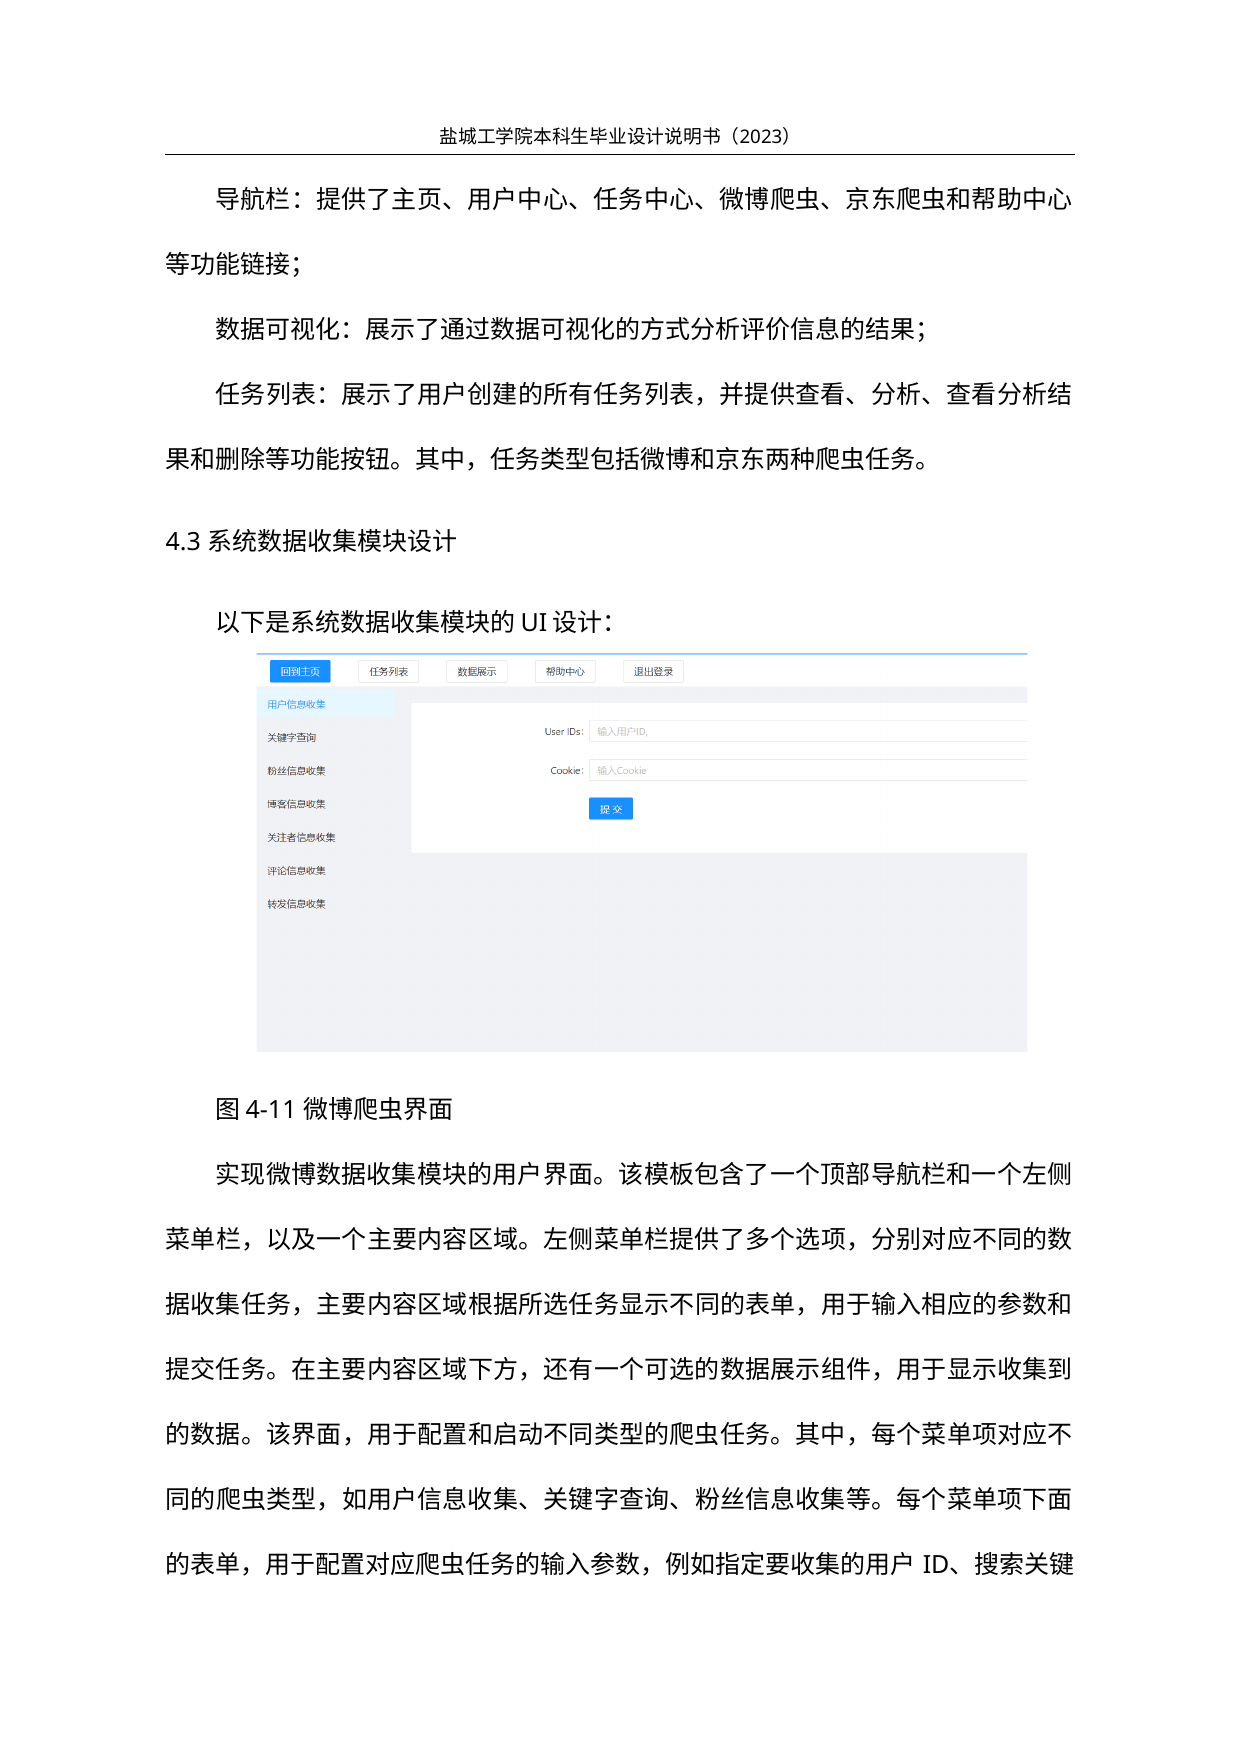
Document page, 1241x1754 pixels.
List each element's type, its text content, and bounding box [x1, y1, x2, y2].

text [165, 1141, 1075, 1596]
text 任务列表：展示了用户创建的所有任务列表，并提供查看、分析、查看分析结果和删除等功能按钮。其中，任务类型包括微博和京东两种爬虫任务。 [165, 361, 1075, 491]
text 导航栏：提供了主页、用户中心、任务中心、微博爬虫、京东爬虫和帮助中心等功能链接； [165, 166, 1075, 296]
picture [256, 653, 1028, 1052]
text 数据可视化：展示了通过数据可视化的方式分析评价信息的结果； [165, 296, 1075, 361]
text 图4-11 微博爬虫界面 [165, 1076, 1075, 1141]
text 以下是系统数据收集模块的UI设计： [165, 588, 1075, 653]
subtitle 4.3 系统数据收集模块设计 [165, 507, 1075, 572]
